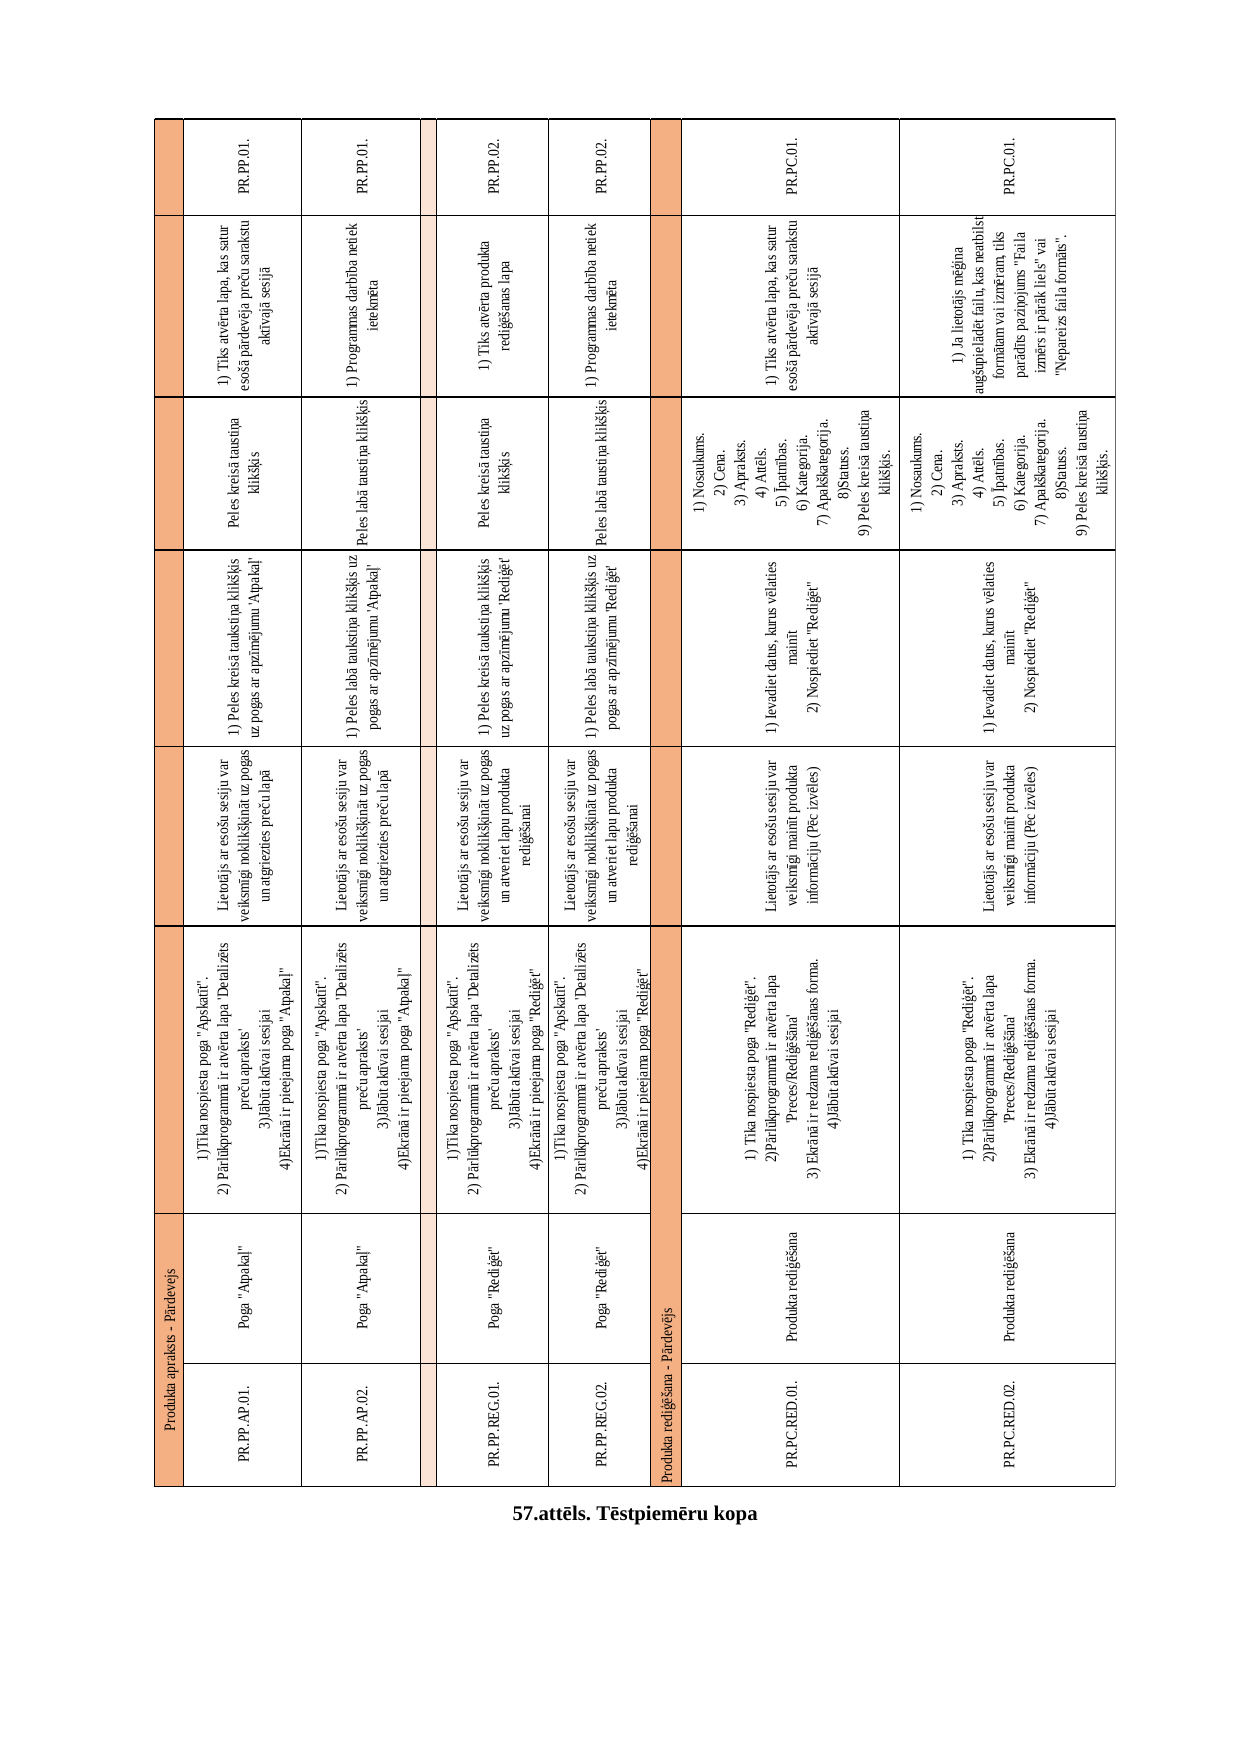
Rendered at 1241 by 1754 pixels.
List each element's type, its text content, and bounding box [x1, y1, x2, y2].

text 57.attēls. Tēstpiemēru kopa [148, 1501, 1122, 1525]
